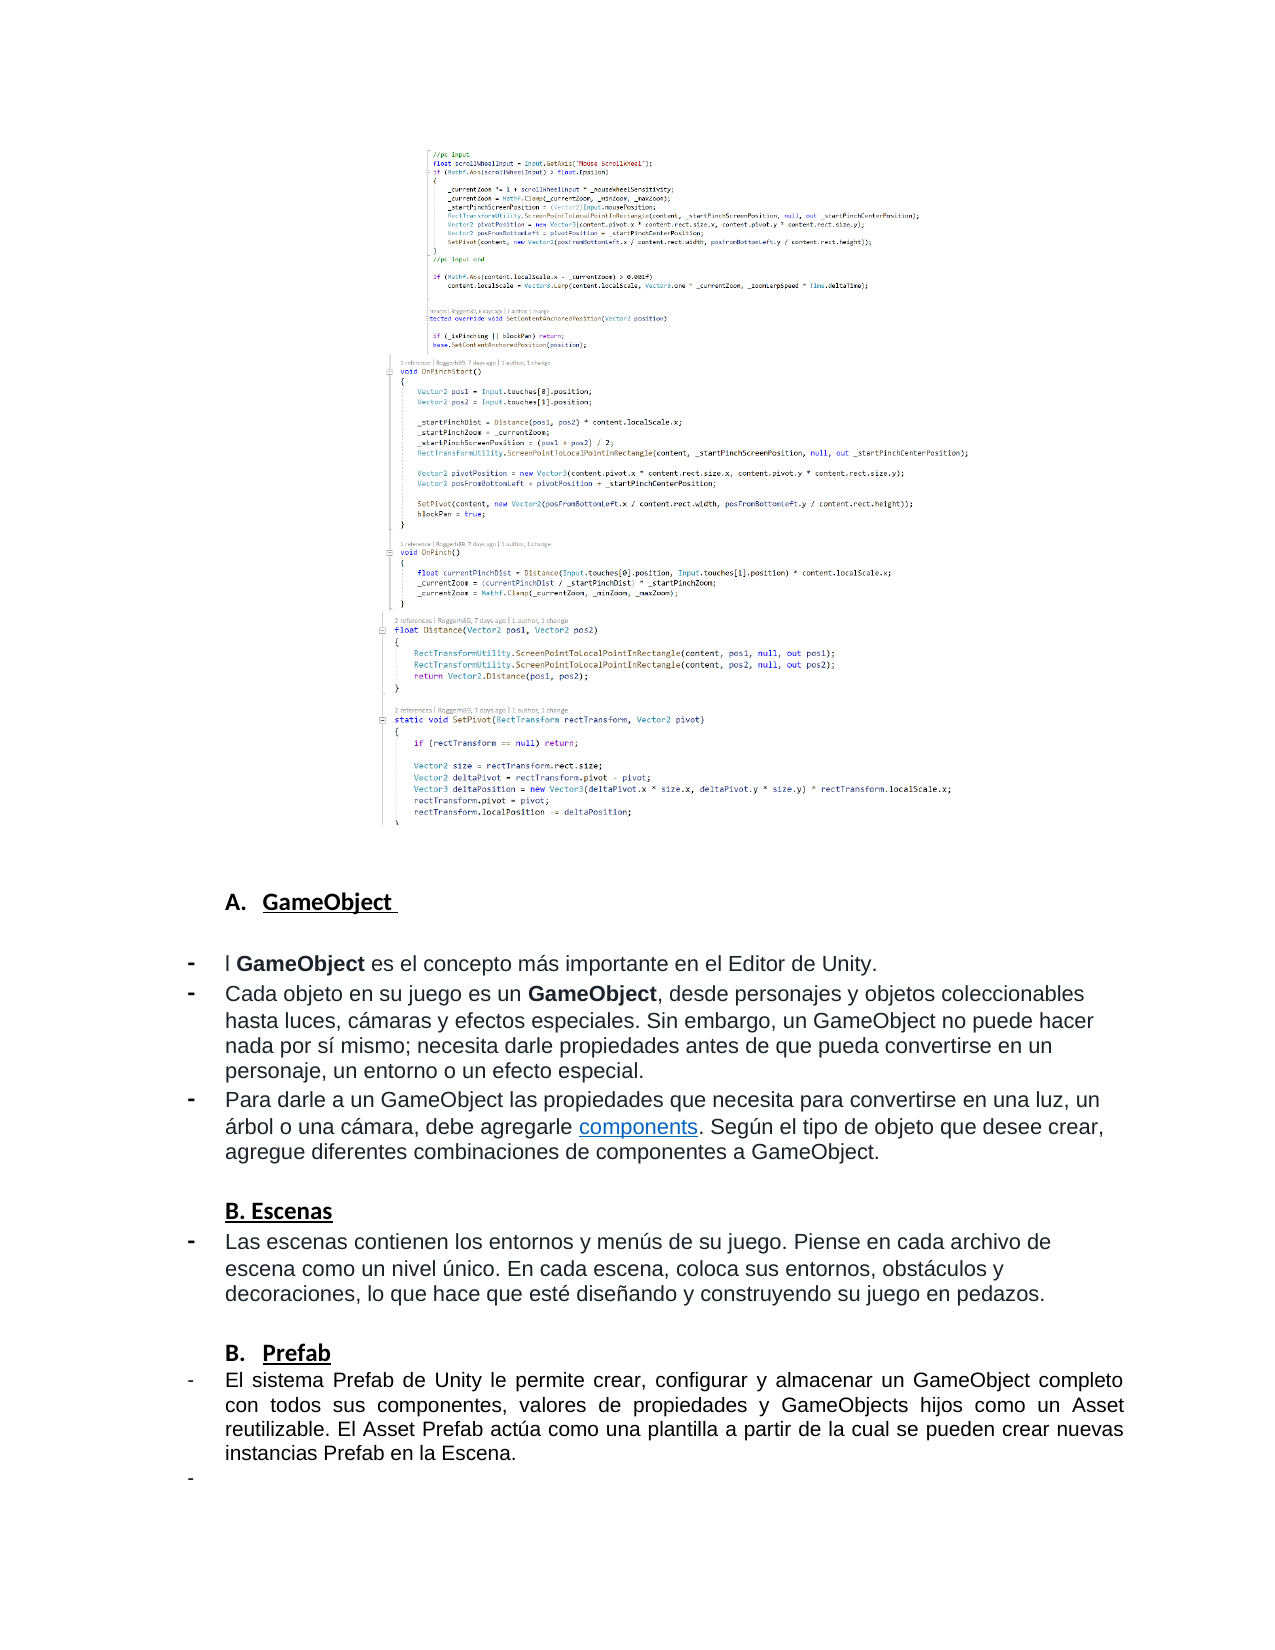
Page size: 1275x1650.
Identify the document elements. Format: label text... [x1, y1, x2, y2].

picture [374, 150, 976, 825]
list El sistema Prefab de Unity le permite crear, configurar y almacenar un GameObject completo con todos sus componentes, valores de propiedades y GameObjects hijos como un Asset reutilizable. El Asset Prefab actúa como una plantilla a partir de la cual se pueden crear nuevas instancias Prefab en la Escena. [187, 1367, 1125, 1465]
list Las escenas contienen los entornos y menús de su juego. Piense en cada archivo de escena como un nivel único. En cada escena, coloca sus entornos, obstáculos y decoraciones, lo que hace que esté diseñando y construyendo su juego en pedazos. [187, 1225, 1125, 1306]
list Prefab [225, 1337, 1125, 1367]
list l GameObject es el concepto más importante en el Editor de Unity. [187, 947, 1125, 977]
list GameObject [225, 886, 1125, 916]
list Para darle a un GameObject las propiedades que necesita para convertirse en una luz, un árbol o una cámara, debe agregarle components. Según el tipo de objeto que desee crear, agregue diferentes combinaciones de componentes a GameObject. [187, 1083, 1125, 1164]
list Cada objeto en su juego es un GameObject, desde personajes y objetos coleccionables hasta luces, cámaras y efectos especiales. Sin embargo, un GameObject no puede hacer nada por sí mismo; necesita darle propiedades antes de que pueda convertirse en un personaje, un entorno o un efecto especial. [187, 977, 1125, 1083]
text B. Escenas [225, 1195, 1125, 1225]
